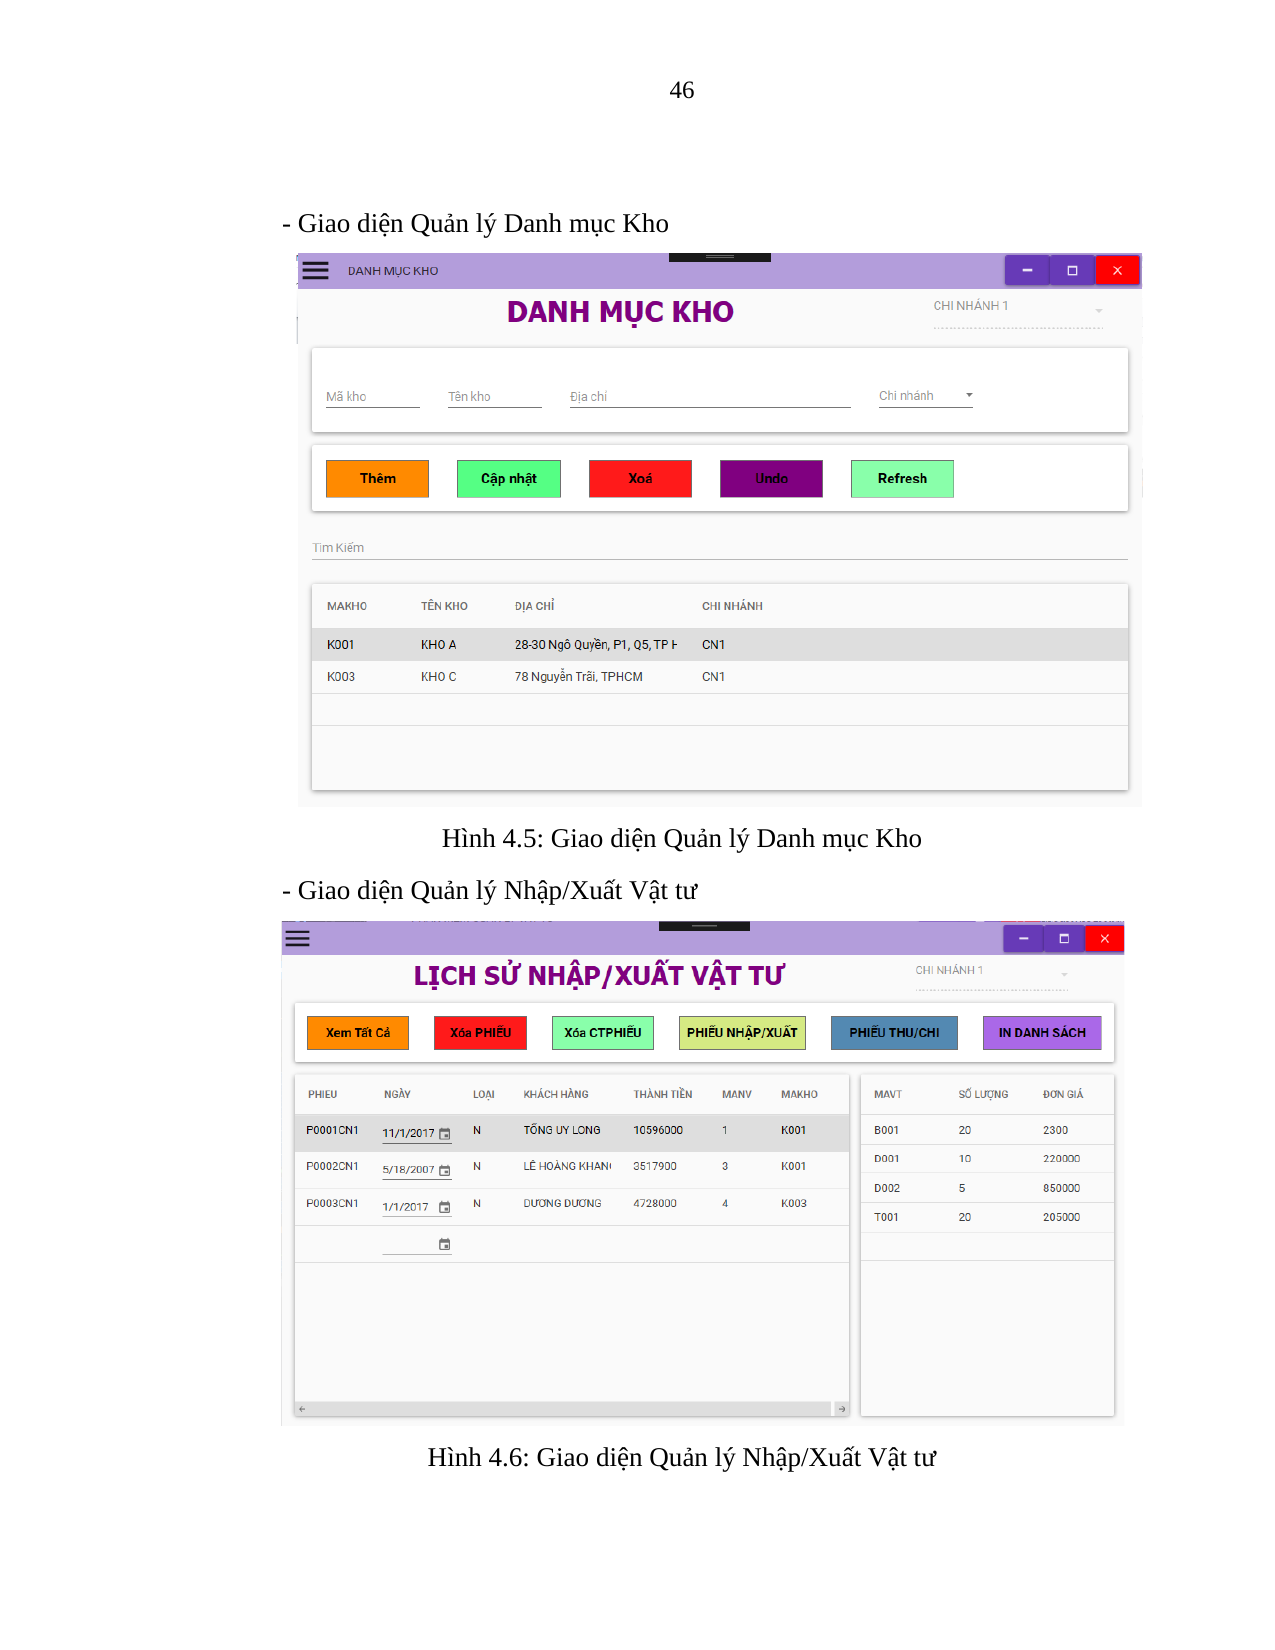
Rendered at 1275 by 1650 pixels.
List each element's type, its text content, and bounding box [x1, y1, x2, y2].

text Hình 4.6: Giao diện Quản lý Nhập/Xuất Vật tư [207, 1441, 1157, 1472]
picture [296, 253, 1143, 807]
text Hình 4.5: Giao diện Quản lý Danh mục Kho [207, 822, 1157, 853]
text - Giao diện Quản lý Danh mục Kho [207, 207, 1157, 238]
text - Giao diện Quản lý Nhập/Xuất Vật tư [207, 874, 1157, 906]
picture [281, 921, 1125, 1426]
